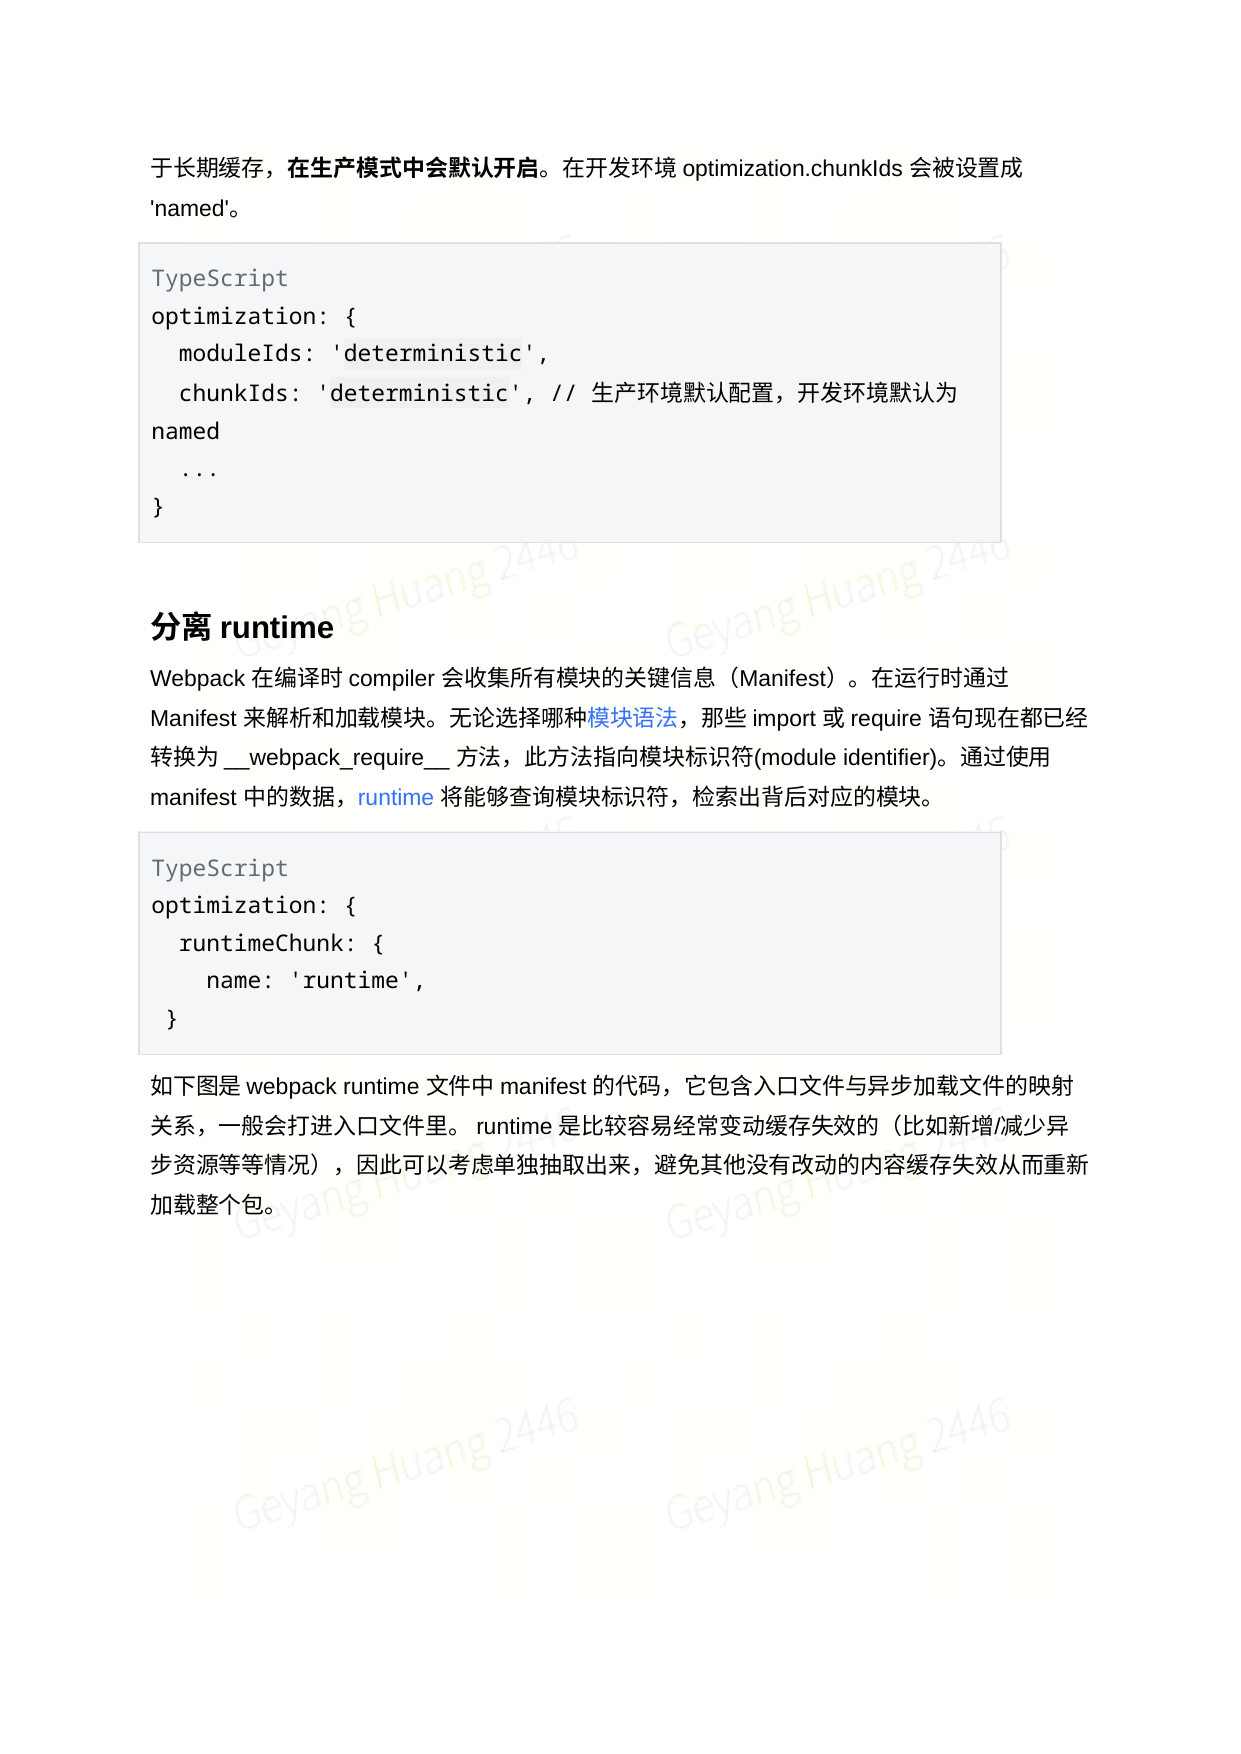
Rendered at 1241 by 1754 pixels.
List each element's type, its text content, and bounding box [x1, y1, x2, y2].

text Webpack 在编译时 compiler 会收集所有模块的关键信息（Manifest）。在运行时通过 Manifest 来解析和加载模块。无论选择哪种模块语法，那些 import 或 require 语句现在都已经转换为 __webpack_require__ 方法，此方法指向模块标识符(module identifier)。通过使用 manifest 中的数据，runtime 将能够查询模块标识符，检索出背后对应的模块。 [150, 660, 1090, 812]
text 同时也新增了 optimization.chunkIds= 'deterministic', 在不同的编译中不变的短数字 id，有益于长期缓存，在生产模式中会默认开启。在开发环境 optimization.chunkIds 会被设置成 'named'。 [150, 150, 1090, 223]
table_header TypeScript optimization: { runtimeChunk: { name: 'runtime', } [140, 833, 1000, 1054]
picture [188, 617, 194, 624]
text 如下图是webpack runtime 文件中 manifest 的代码，它包含入口文件与异步加载文件的映射关系，一般会打进入口文件里。 runtime 是比较容易经常变动缓存失效的（比如新增/减少异步资源等等情况），因此可以考虑单独抽取出来，避免其他没有改动的内容缓存失效从而重新加载整个包。 [150, 1068, 1090, 1220]
picture [188, 1220, 1052, 1604]
picture [188, 223, 1052, 660]
picture [188, 812, 1052, 1068]
table_header TypeScript optimization: { moduleIds: 'deterministic', chunkIds: 'deterministic', // 生产环境默认配置，开发环境默认为 named ... } [140, 244, 1000, 542]
